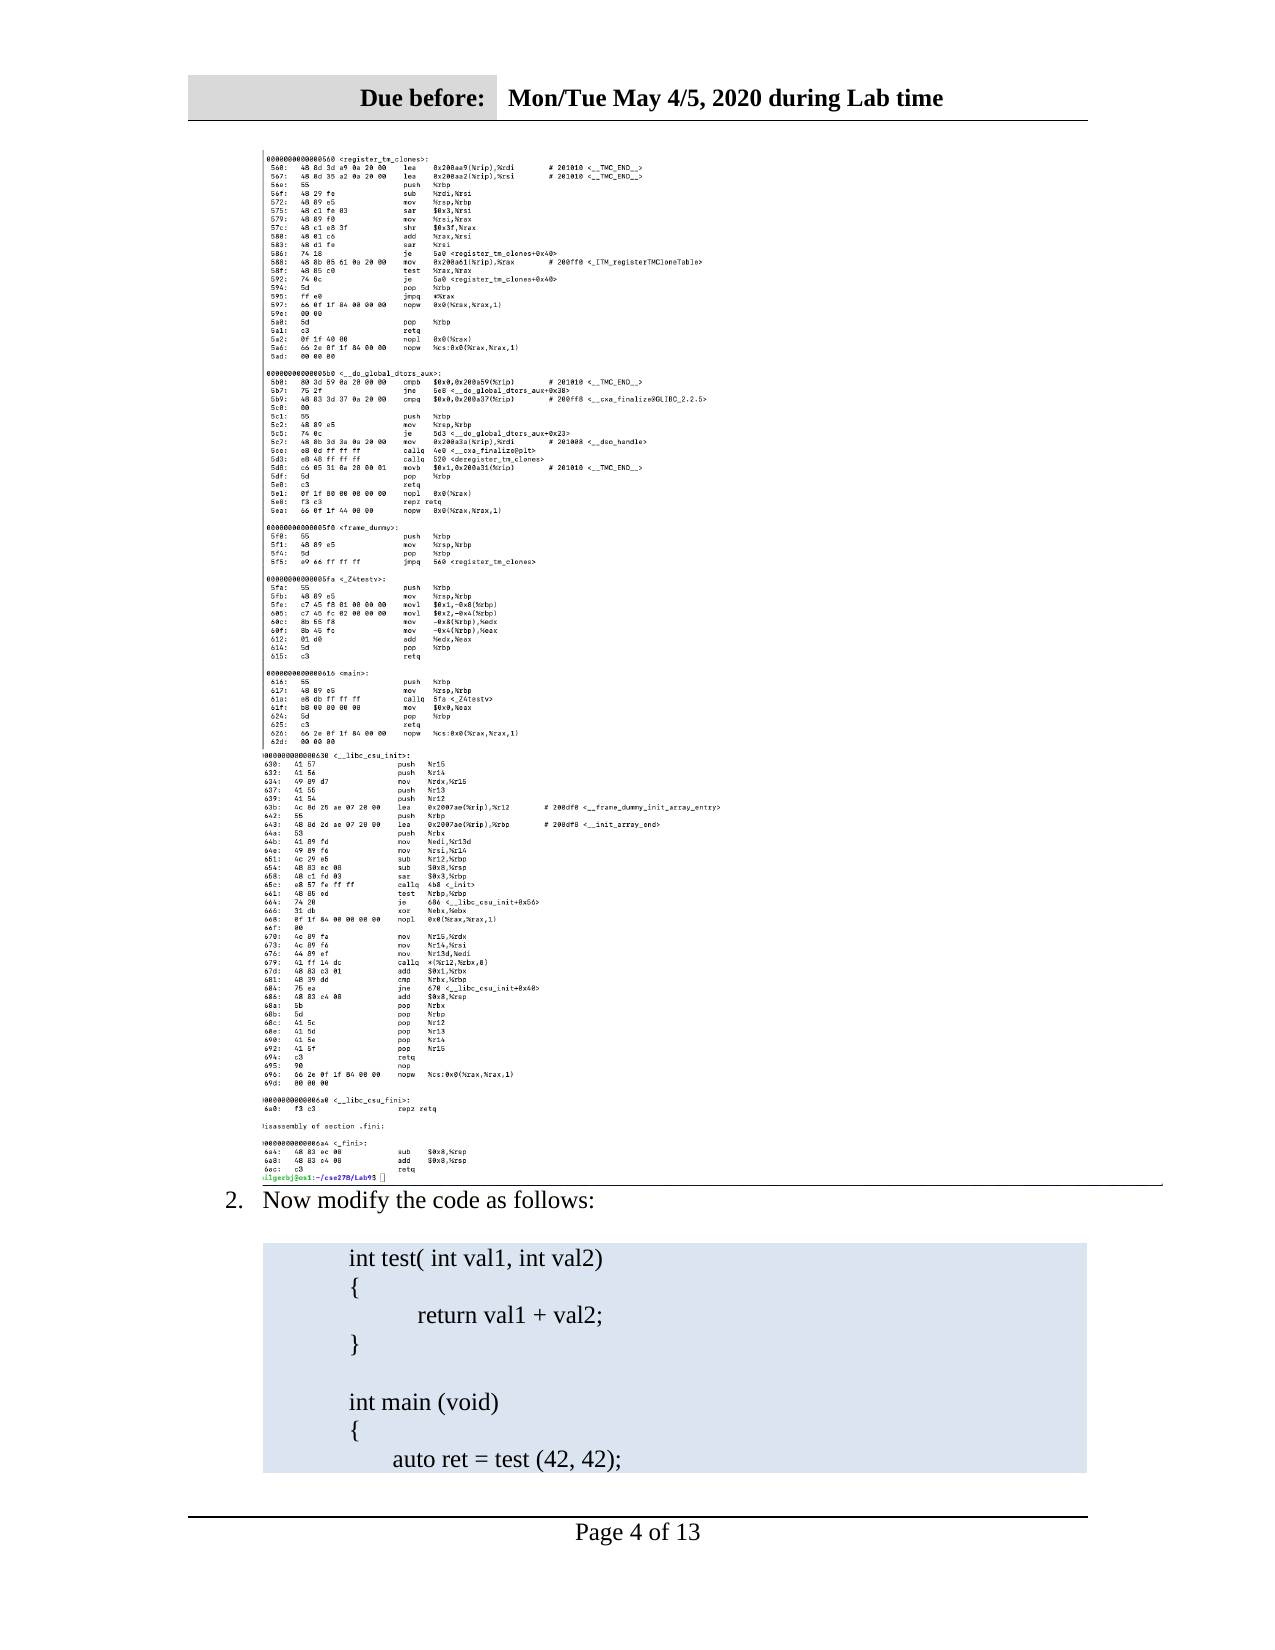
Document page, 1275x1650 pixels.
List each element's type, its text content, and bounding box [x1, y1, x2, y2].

picture [262, 150, 1163, 1186]
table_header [263, 1243, 1087, 1473]
list Now modify the code as follows: [225, 1186, 1087, 1214]
